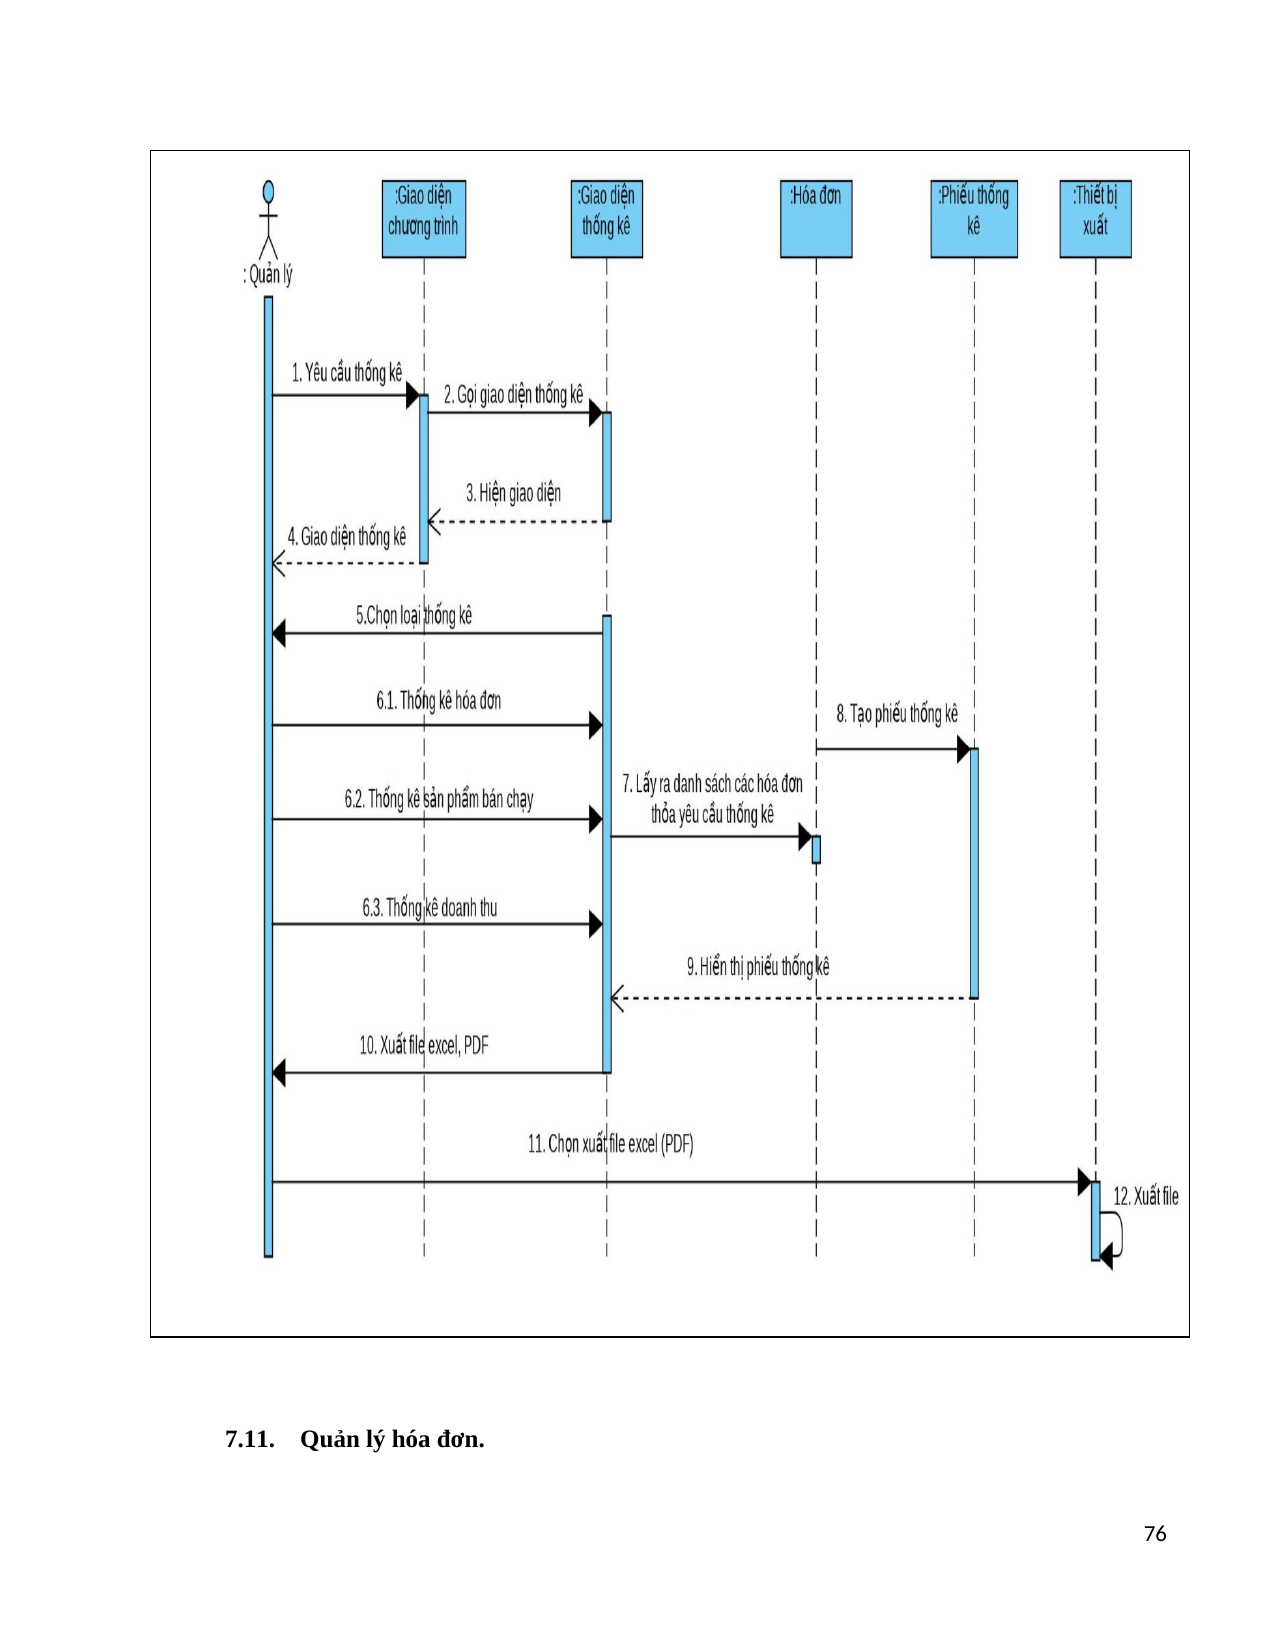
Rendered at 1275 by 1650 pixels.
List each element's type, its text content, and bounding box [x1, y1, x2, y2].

table_header [151, 151, 1189, 1336]
list Quản lý hóa đơn. [225, 1424, 1167, 1452]
picture [236, 151, 1187, 1307]
